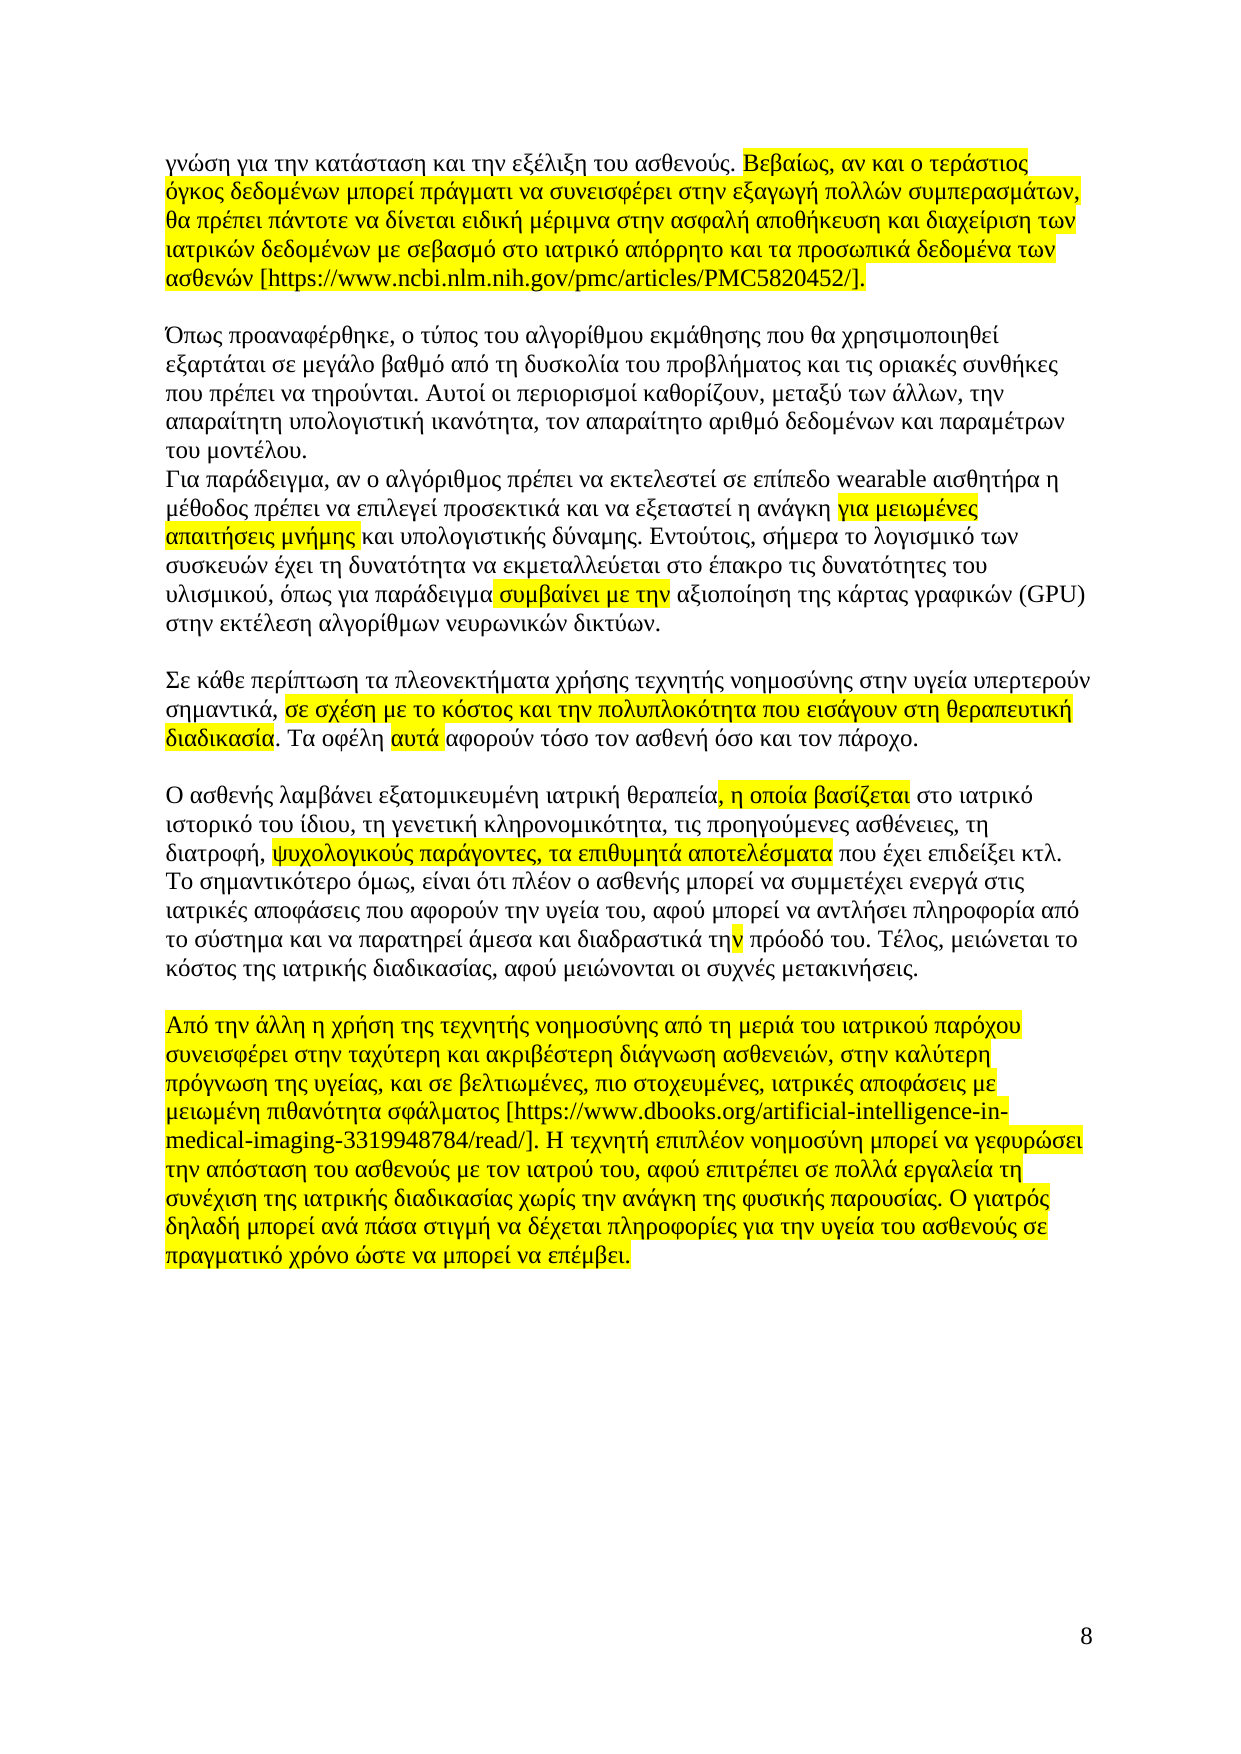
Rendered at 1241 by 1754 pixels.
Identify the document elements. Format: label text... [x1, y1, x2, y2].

text Από την άλλη η χρήση της τεχνητής νοημοσύνης από τη μεριά του ιατρικού παρόχου συνεισφέρει στην ταχύτερη και ακριβέστερη διάγνωση ασθενειών, στην καλύτερη πρόγνωση της υγείας, και σε βελτιωμένες, πιο στοχευμένες, ιατρικές αποφάσεις με μειωμένη πιθανότητα σφάλματος [https://www.dbooks.org/artificial-intelligence-in-medical-imaging-3319948784/read/]. Η τεχνητή επιπλέον νοημοσύνη μπορεί να γεφυρώσει την απόσταση του ασθενούς με τον ιατρού του, αφού επιτρέπει σε πολλά εργαλεία τη συνέχιση της ιατρικής διαδικασίας χωρίς την ανάγκη της φυσικής παρουσίας. Ο γιατρός δηλαδή μπορεί ανά πάσα στιγμή να δέχεται πληροφορίες για την υγεία του ασθενούς σε πραγματικό χρόνο ώστε να μπορεί να επέμβει. [631, 1010, 1092, 1269]
text Για παράδειγμα, αν ο αλγόριθμος πρέπει να εκτελεστεί σε επίπεδο wearable αισθητήρα η μέθοδος πρέπει να επιλεγεί προσεκτικά και να εξεταστεί η ανάγκη για μειωμένες απαιτήσεις μνήμης και υπολογιστικής δύναμης. Εντούτοις, σήμερα το λογισμικό των συσκευών έχει τη δυνατότητα να εκμεταλλεύεται στο έπακρο τις δυνατότητες του υλισμικού, όπως για παράδειγμα συμβαίνει με την αξιοποίηση της κάρτας γραφικών (GPU) στην εκτέλεση αλγορίθμων νευρωνικών δικτύων. [165, 464, 1092, 636]
text Όπως προαναφέρθηκε, ο τύπος του αλγορίθμου εκμάθησης που θα χρησιμοποιηθεί εξαρτάται σε μεγάλο βαθμό από τη δυσκολία του προβλήματος και τις οριακές συνθήκες που πρέπει να τηρούνται. Αυτοί οι περιορισμοί καθορίζουν, μεταξύ των άλλων, την απαραίτητη υπολογιστική ικανότητα, τον απαραίτητο αριθμό δεδομένων και παραμέτρων του μοντέλου. [165, 320, 1092, 464]
text Ο ασθενής λαμβάνει εξατομικευμένη ιατρική θεραπεία, η οποία βασίζεται στο ιατρικό ιστορικό του ίδιου, τη γενετική κληρονομικότητα, τις προηγούμενες ασθένειες, τη διατροφή, ψυχολογικούς παράγοντες, τα επιθυμητά αποτελέσματα που έχει επιδείξει κτλ. Το σημαντικότερο όμως, είναι ότι πλέον ο ασθενής μπορεί να συμμετέχει ενεργά στις ιατρικές αποφάσεις που αφορούν την υγεία του, αφού μπορεί να αντλήσει πληροφορία από το σύστημα και να παρατηρεί άμεσα και διαδραστικά την πρόοδό του. Τέλος, μειώνεται το κόστος της ιατρικής διαδικασίας, αφού μειώνονται οι συχνές μετακινήσεις. [165, 780, 1092, 981]
text Σε κάθε περίπτωση τα πλεονεκτήματα χρήσης τεχνητής νοημοσύνης στην υγεία υπερτερούν σημαντικά, σε σχέση με το κόστος και την πολυπλοκότητα που εισάγουν στη θεραπευτική διαδικασία. Τα οφέλη αυτά αφορούν τόσο τον ασθενή όσο και τον πάροχο. [165, 665, 1092, 751]
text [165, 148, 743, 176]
